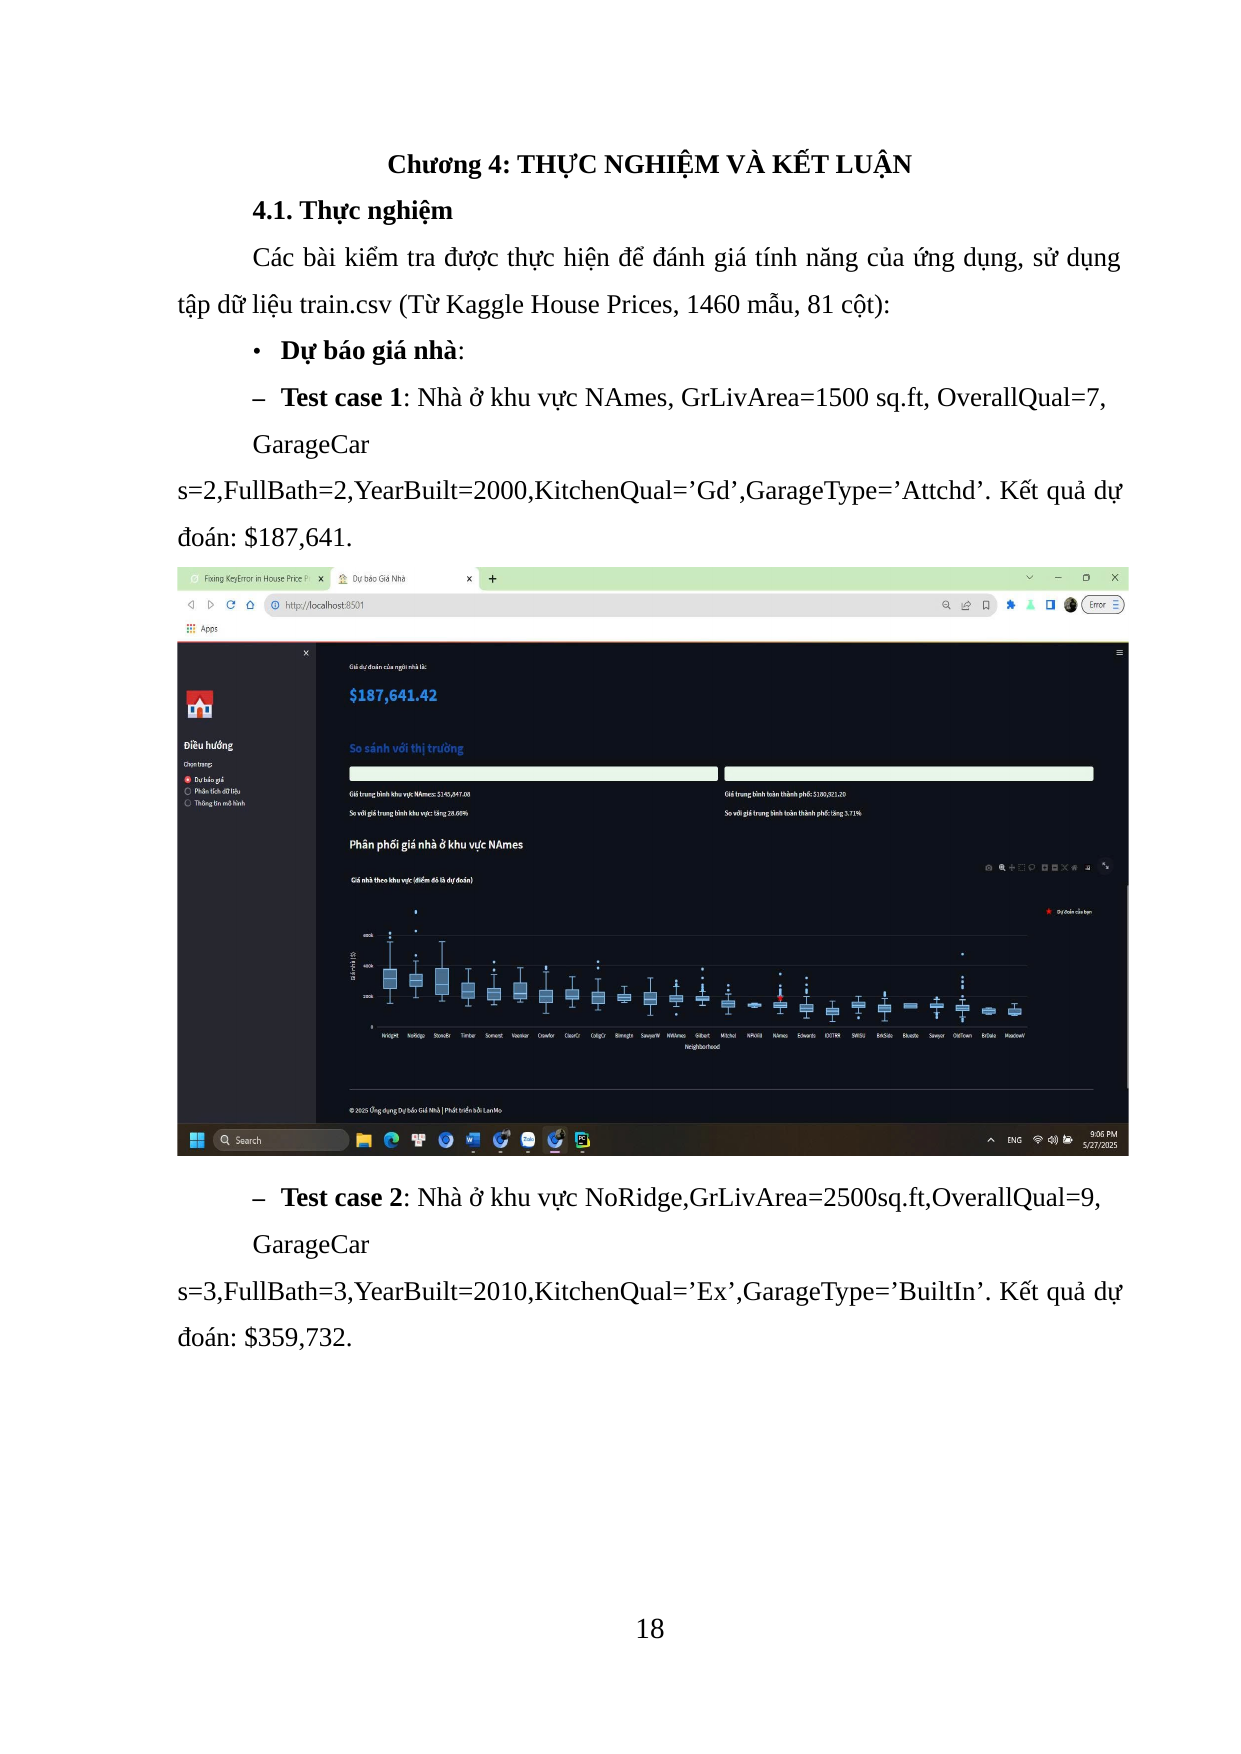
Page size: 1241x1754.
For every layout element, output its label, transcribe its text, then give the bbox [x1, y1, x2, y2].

picture [177, 567, 1129, 1156]
list Test case 2: Nhà ở khu vực NoRidge,GrLivArea=2500sq.ft,OverallQual=9, [177, 1181, 1122, 1213]
text GarageCars=3,FullBath=3,YearBuilt=2010,KitchenQual=’Ex’,GarageType=’BuiltIn’. Kết quả dự đoán: $359,732. [177, 1228, 1122, 1353]
list Test case 1: Nhà ở khu vực NAmes, GrLivArea=1500 sq.ft, OverallQual=7, [177, 381, 1122, 412]
subtitle Chương 4: THỰC NGHIỆM VÀ KẾT LUẬN [177, 148, 1122, 179]
subtitle 4.1. Thực nghiệm [177, 194, 1122, 226]
list Dự báo giá nhà: [177, 334, 1122, 366]
text Các bài kiểm tra được thực hiện để đánh giá tính năng của ứng dụng, sử dụng tập dữ liệu train.csv (Từ Kaggle House Prices, 1460 mẫu, 81 cột): [177, 241, 1122, 319]
text GarageCars=2,FullBath=2,YearBuilt=2000,KitchenQual=’Gd’,GarageType=’Attchd’. Kết quả dự đoán: $187,641. [177, 428, 1122, 552]
